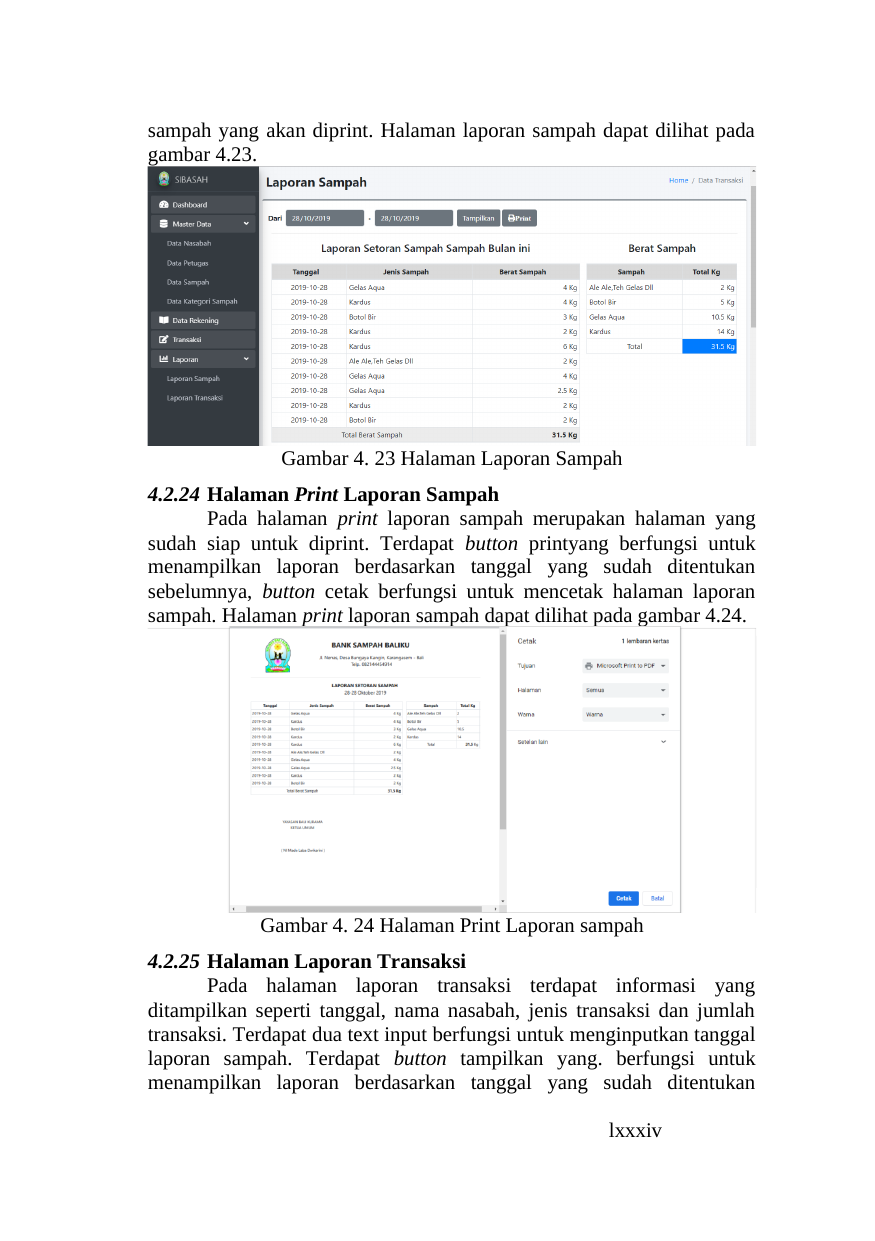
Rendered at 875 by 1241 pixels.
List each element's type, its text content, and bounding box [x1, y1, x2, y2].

text Pada halaman print laporan sampah merupakan halaman yang sudah siap untuk diprint. Terdapat button printyang berfungsi untuk menampilkan laporan berdasarkan tanggal yang sudah ditentukan sebelumnya, button cetak berfungsi untuk mencetak halaman laporan sampah. Halaman print laporan sampah dapat dilihat pada gambar 4.24. [148, 506, 756, 626]
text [148, 973, 756, 1094]
text Halaman Laporan Transaksi [148, 949, 756, 973]
text Halaman Print Laporan Sampah [148, 482, 756, 506]
picture [147, 166, 757, 446]
picture [147, 626, 757, 913]
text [148, 118, 756, 166]
